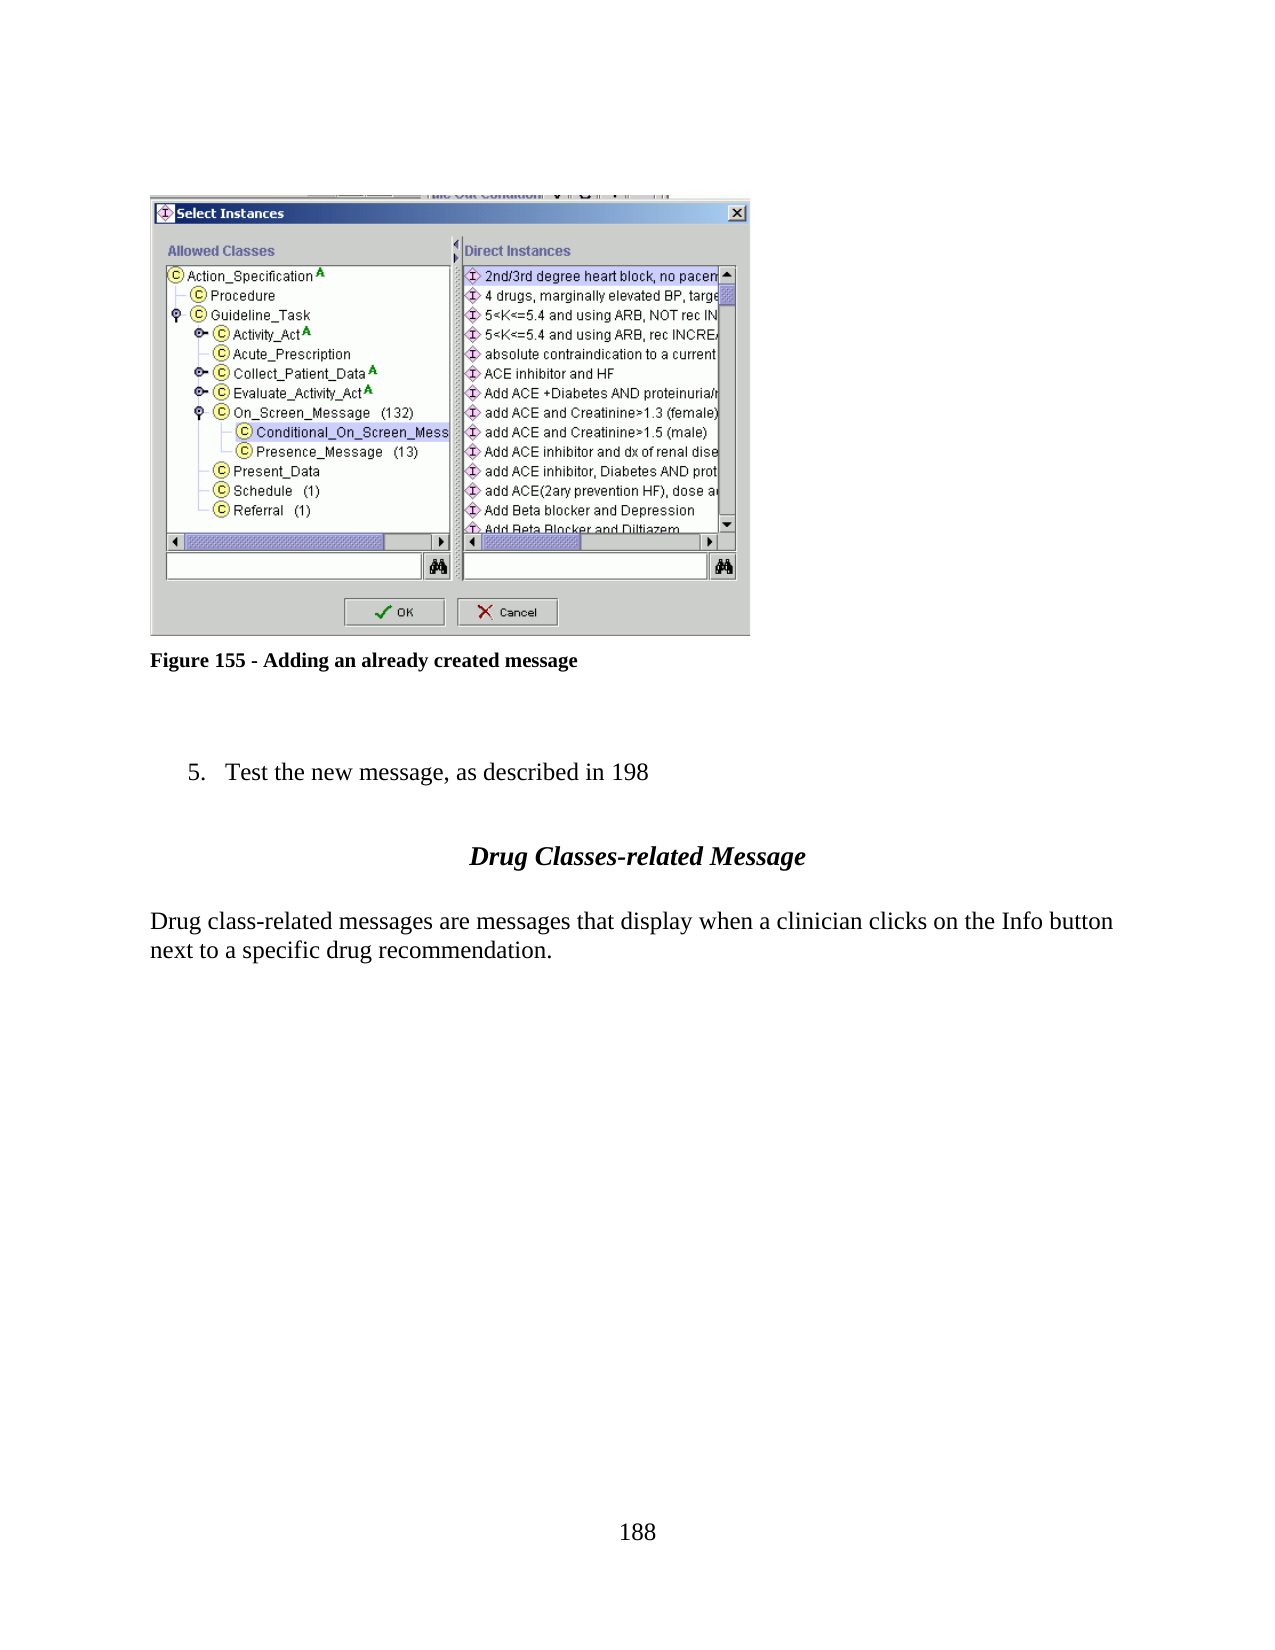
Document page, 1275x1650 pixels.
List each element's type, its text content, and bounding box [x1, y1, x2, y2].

text Drug Classes-related Message [150, 840, 1125, 871]
picture [150, 195, 750, 636]
text Drug class-related messages are messages that display when a clinician clicks on the Info button next to a specific drug recommendation. [150, 906, 1125, 963]
list Test the new message, as described in 201 [187, 757, 1125, 786]
